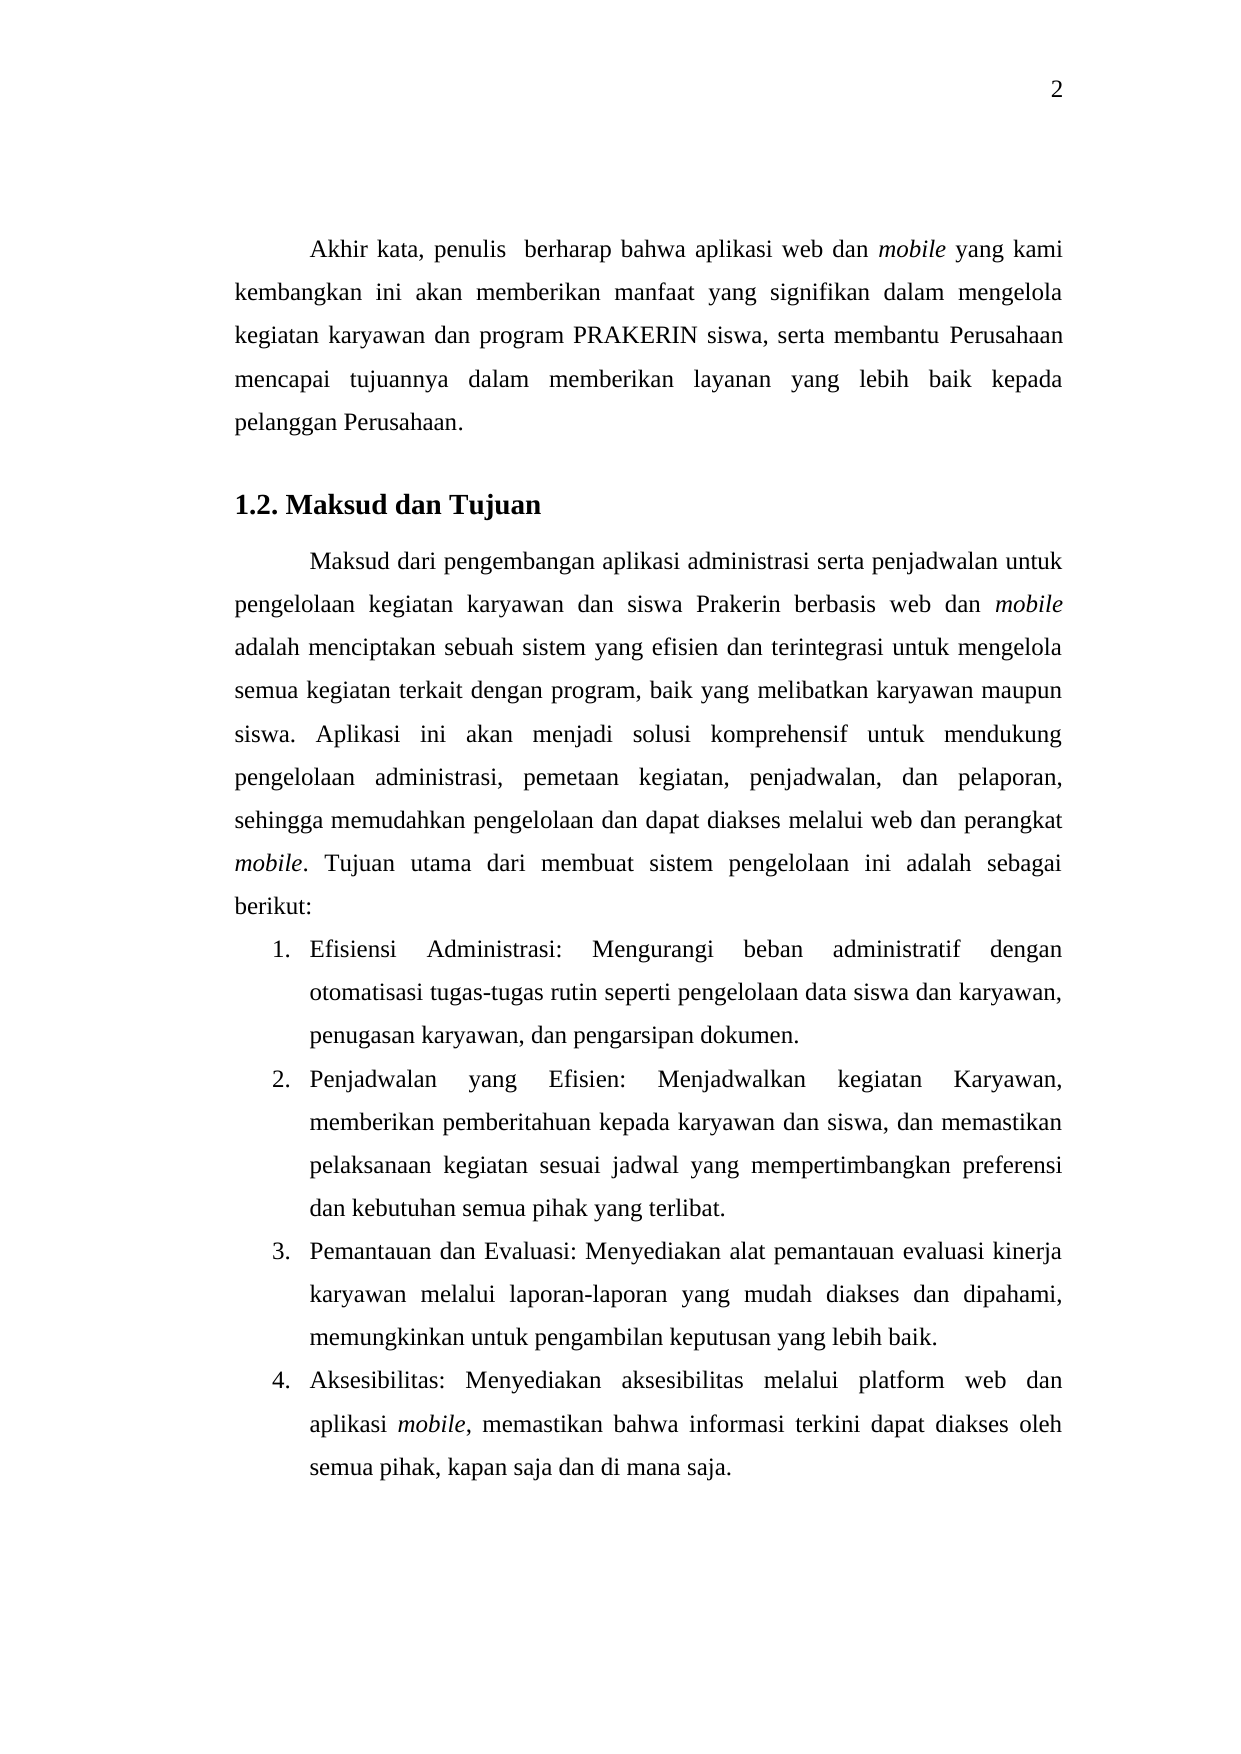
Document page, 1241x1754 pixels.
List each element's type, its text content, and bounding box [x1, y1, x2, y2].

list Efisiensi Administrasi: Mengurangi beban administratif dengan otomatisasi tugas-tugas rutin seperti pengelolaan data siswa dan karyawan, penugasan karyawan, dan pengarsipan dokumen. [272, 934, 1063, 1049]
text Akhir kata, penulis berharap bahwa aplikasi web dan mobile yang kami kembangkan ini akan memberikan manfaat yang signifikan dalam mengelola kegiatan karyawan dan program PRAKERIN siswa, serta membantu Perusahaan mencapai tujuannya dalam memberikan layanan yang lebih baik kepada pelanggan Perusahaan. [234, 234, 1063, 436]
list Pemantauan dan Evaluasi: Menyediakan alat pemantauan evaluasi kinerja karyawan melalui laporan-laporan yang mudah diakses dan dipahami, memungkinkan untuk pengambilan keputusan yang lebih baik. [272, 1236, 1063, 1351]
text Maksud dari pengembangan aplikasi administrasi serta penjadwalan untuk pengelolaan kegiatan karyawan dan siswa Prakerin berbasis web dan mobile adalah menciptakan sebuah sistem yang efisien dan terintegrasi untuk mengelola semua kegiatan terkait dengan program, baik yang melibatkan karyawan maupun siswa. Aplikasi ini akan menjadi solusi komprehensif untuk mendukung pengelolaan administrasi, pemetaan kegiatan, penjadwalan, dan pelaporan, sehingga memudahkan pengelolaan dan dapat diakses melalui web dan perangkat mobile. Tujuan utama dari membuat sistem pengelolaan ini adalah sebagai berikut: [234, 546, 1063, 920]
list Penjadwalan yang Efisien: Menjadwalkan kegiatan Karyawan, memberikan pemberitahuan kepada karyawan dan siswa, dan memastikan pelaksanaan kegiatan sesuai jadwal yang mempertimbangkan preferensi dan kebutuhan semua pihak yang terlibat. [272, 1064, 1063, 1222]
subtitle 1.2. Maksud dan Tujuan [234, 487, 1063, 521]
list Aksesibilitas: Menyediakan aksesibilitas melalui platform web dan aplikasi mobile, memastikan bahwa informasi terkini dapat diakses oleh semua pihak, kapan saja dan di mana saja. [272, 1366, 1063, 1481]
